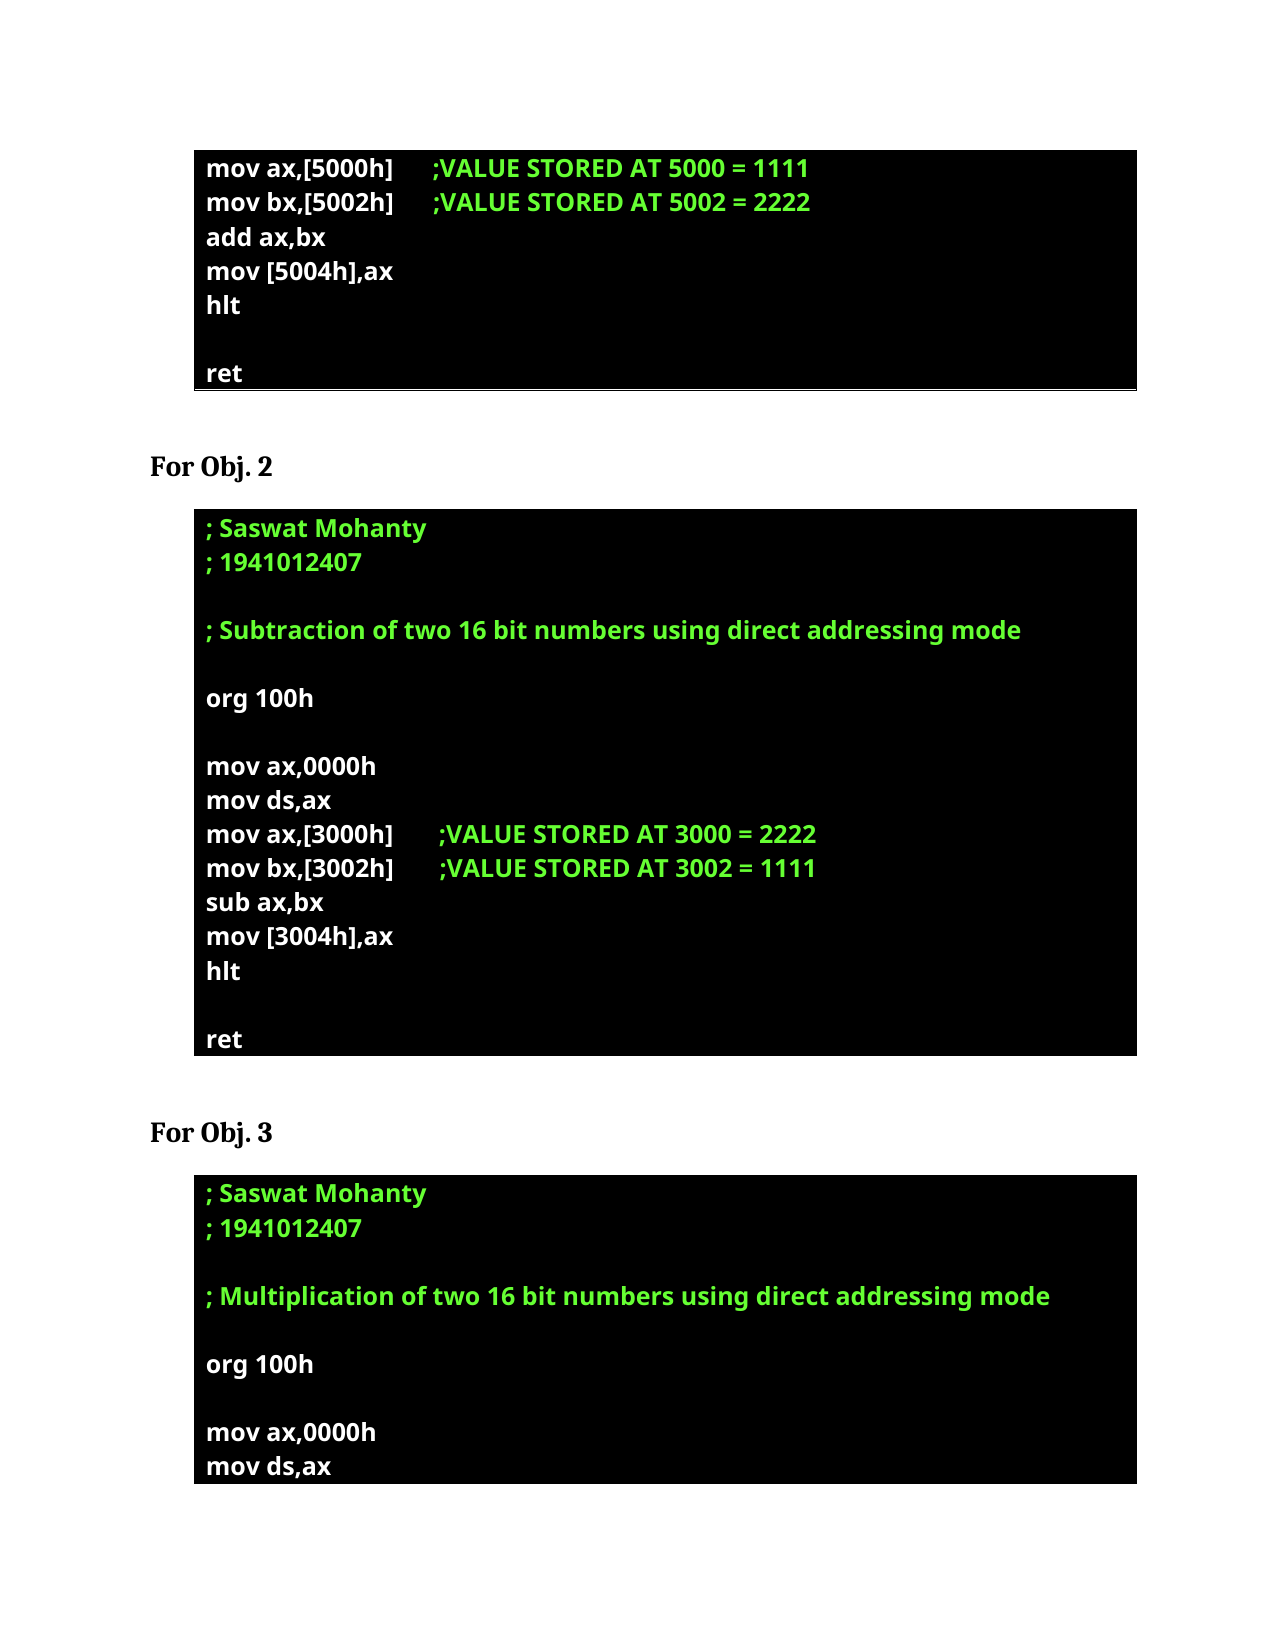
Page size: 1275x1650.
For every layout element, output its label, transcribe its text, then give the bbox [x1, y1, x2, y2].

table_header ; Saswat Mohanty ; 1941012407 ; Subtraction of two 16 bit numbers using direct addressing mode org 100h mov ax,0000h mov ds,ax mov ax,[3000h] ;VALUE STORED AT 3000 = 2222 mov bx,[3002h] ;VALUE STORED AT 3002 = 1111 sub ax,bx mov [3004h],ax hlt ret [195, 510, 1136, 1055]
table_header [195, 1176, 1136, 1483]
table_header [195, 151, 1136, 389]
text For Obj. 3 [150, 1116, 1125, 1149]
text For Obj. 2 [150, 450, 1125, 483]
